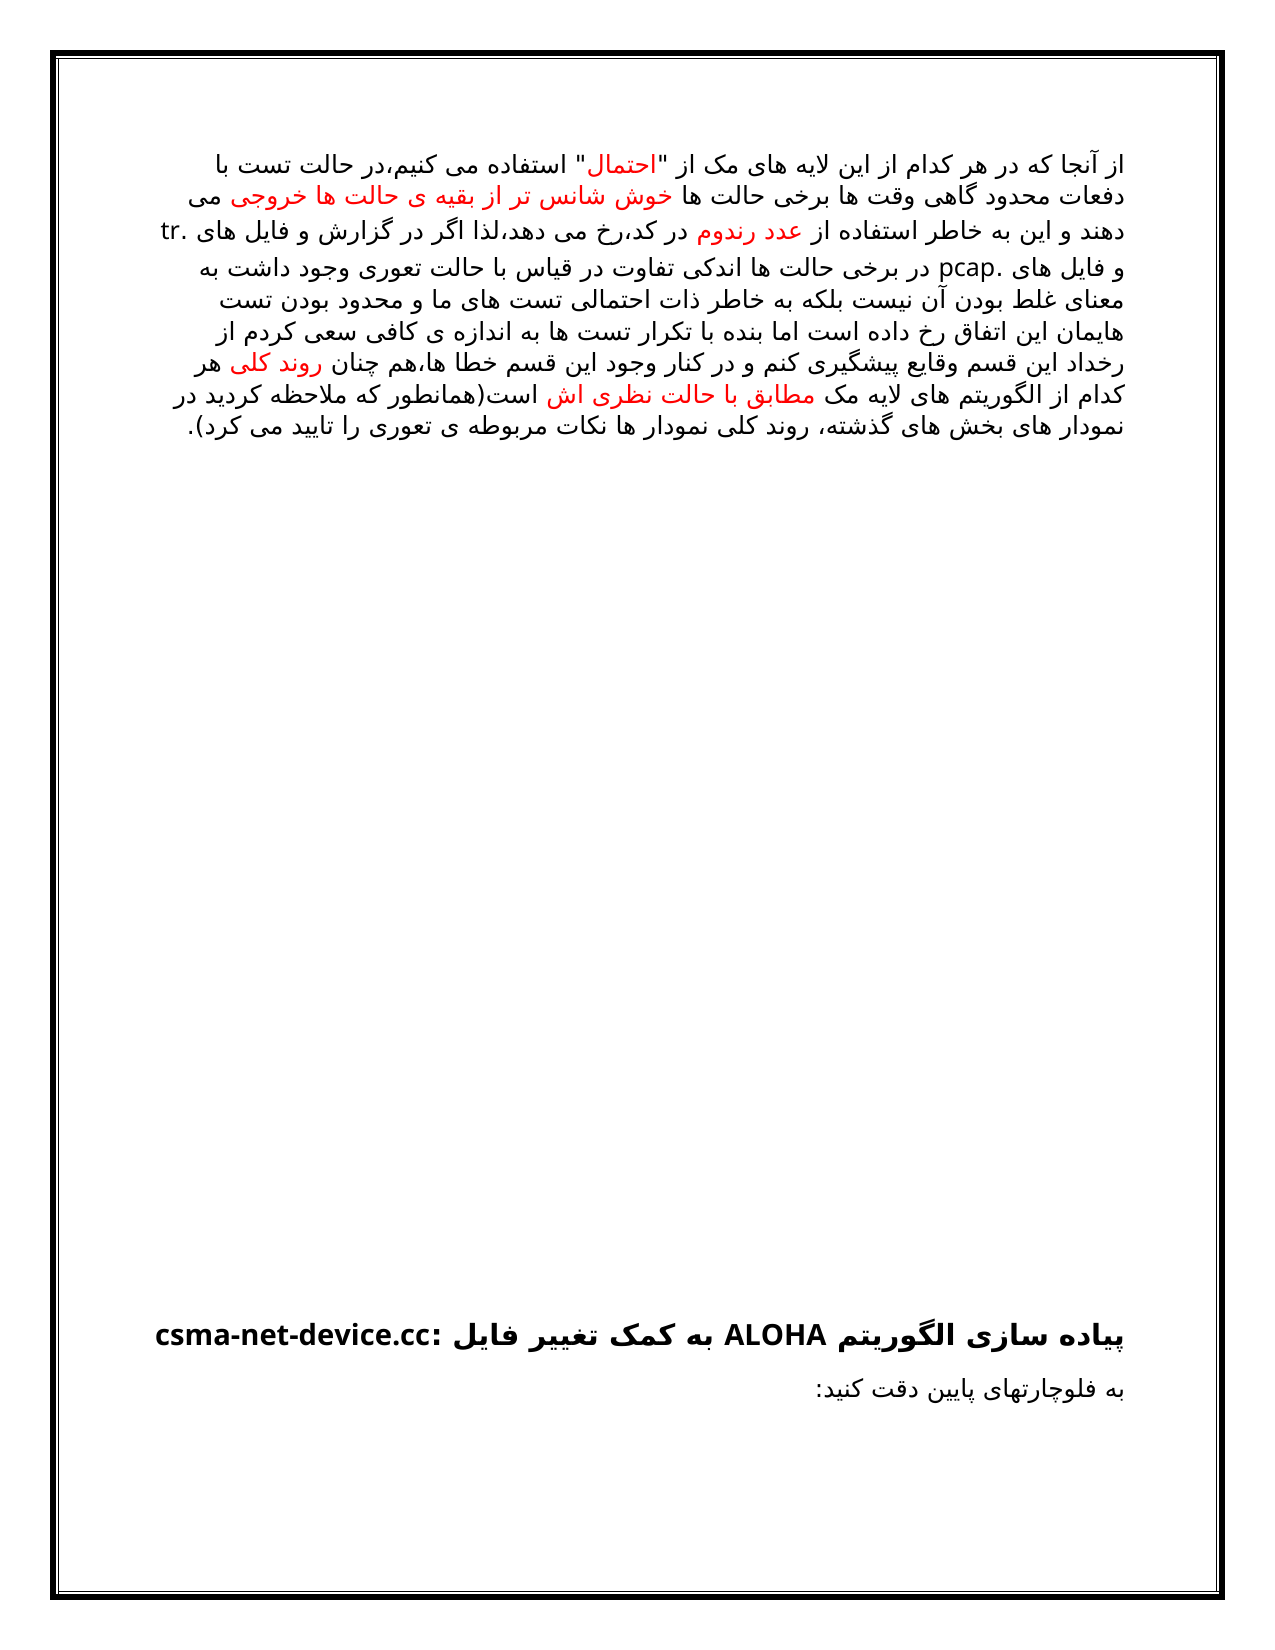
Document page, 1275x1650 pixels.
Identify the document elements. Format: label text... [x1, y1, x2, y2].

text از آنجا که در هر کدام از این لایه های مک از "احتمال" استفاده می کنیم،در حالت تست با دفعات محدود گاهی وقت ها برخی حالت ها خوش شانس تر از بقیه ی حالت ها خروجی می دهند و این به خاطر استفاده از عدد رندوم در کد،رخ می دهد،لذا اگر در گزارش و فایل های .tr و فایل های .pcap در برخی حالت ها اندکی تفاوت در قیاس با حالت تعوری وجود داشت به معنای غلط بودن آن نیست بلکه به خاطر ذات احتمالی تست های ما و محدود بودن تست هایمان این اتفاق رخ داده است اما بنده با تکرار تست ها به اندازه ی کافی سعی کردم از رخداد این قسم وقایع پیشگیری کنم و در کنار وجود این قسم خطا ها،هم چنان روند کلی هر کدام از الگوریتم های لایه مک مطابق با حالت نظری اش است(همانطور که ملاحظه کردید در نمودار های بخش های گذشته، روند کلی نمودار ها نکات مربوطه ی تعوری را تایید می کرد). [150, 150, 1125, 441]
text به فلوچارتهای پایین دقت کنید: [150, 1374, 1125, 1403]
text پیاده سازی الگوریتم ALOHA به کمک تغییر فایل :csma-net-device.cc [150, 1314, 1125, 1354]
